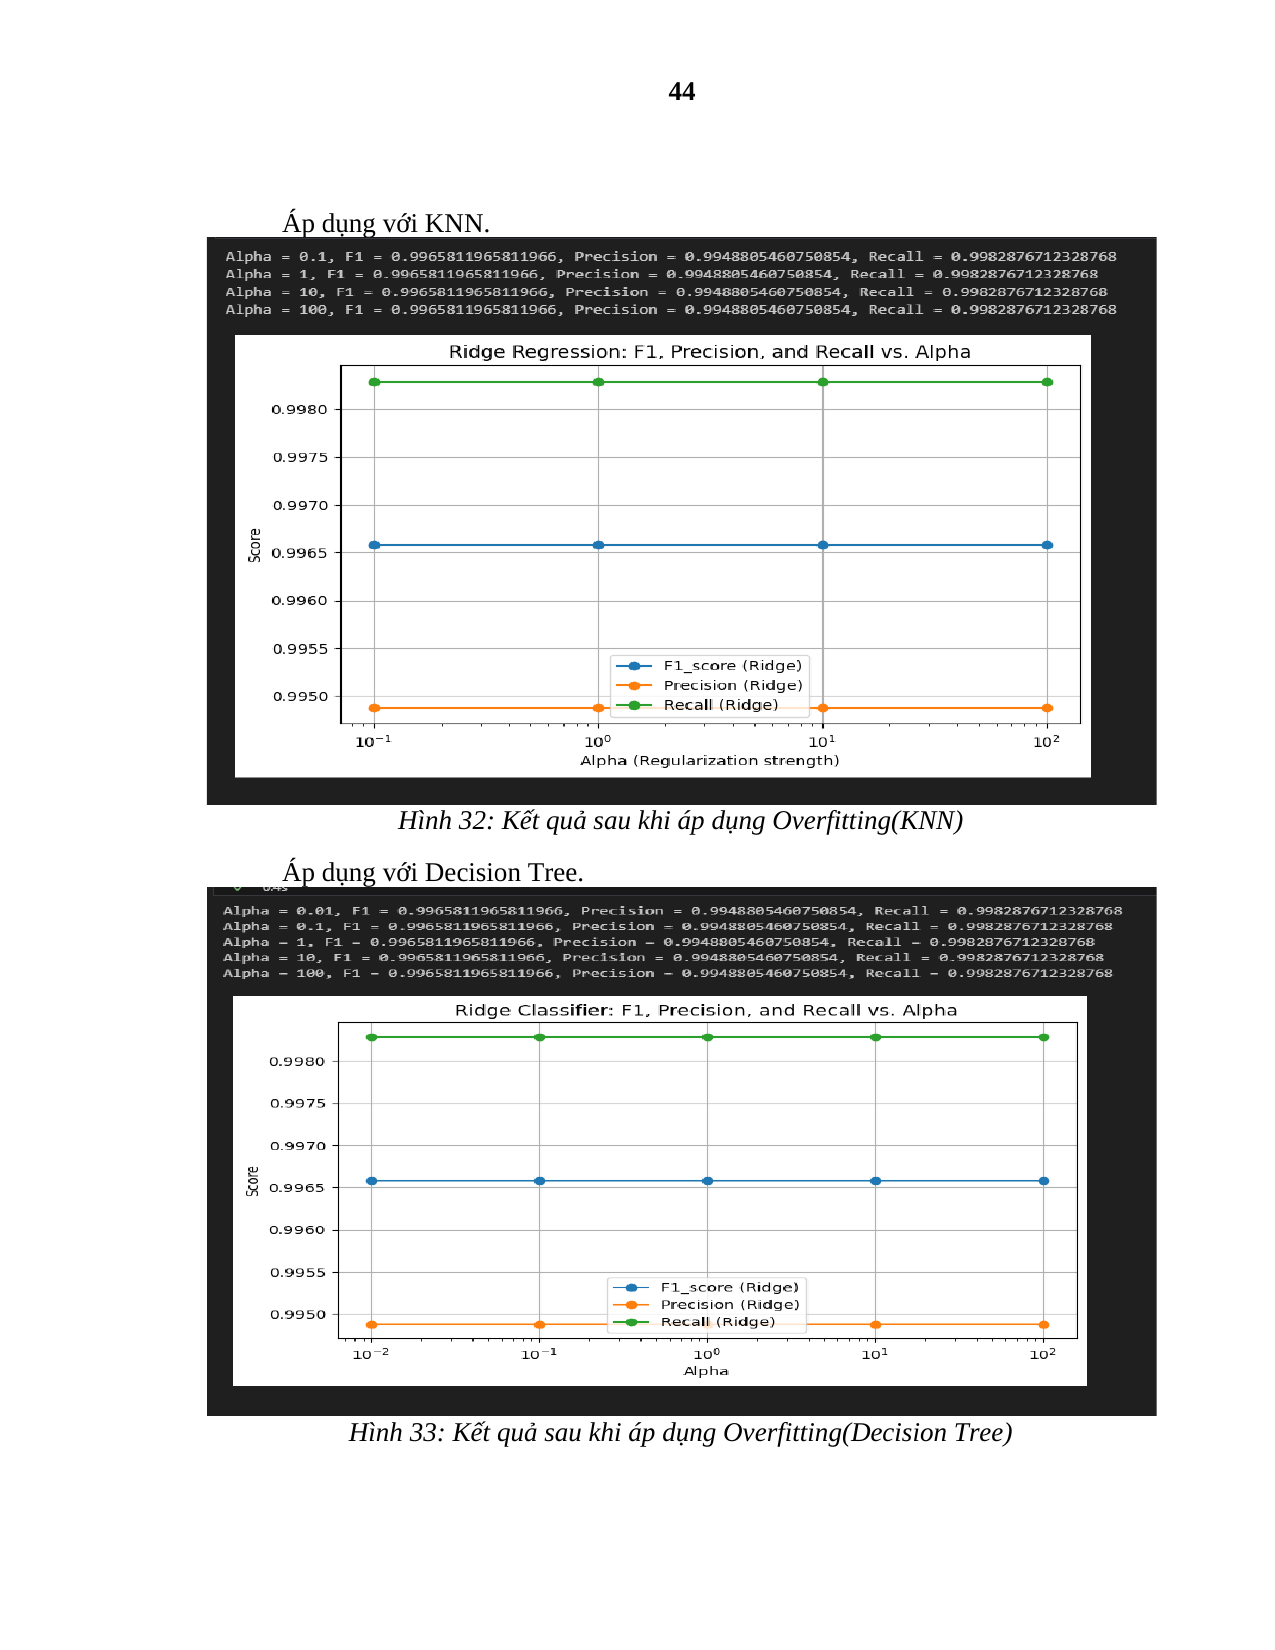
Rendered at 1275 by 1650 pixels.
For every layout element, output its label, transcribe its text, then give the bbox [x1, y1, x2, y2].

text Áp dụng với KNN. [207, 207, 1157, 237]
text Hình 33: Kết quả sau khi áp dụng Overfitting(Decision Tree) [207, 1416, 1157, 1447]
picture [206, 237, 1157, 805]
text Hình 32: Kết quả sau khi áp dụng Overfitting(KNN) [207, 805, 1157, 835]
text Áp dụng với Decision Tree. [207, 856, 1157, 887]
picture [207, 887, 1157, 1416]
